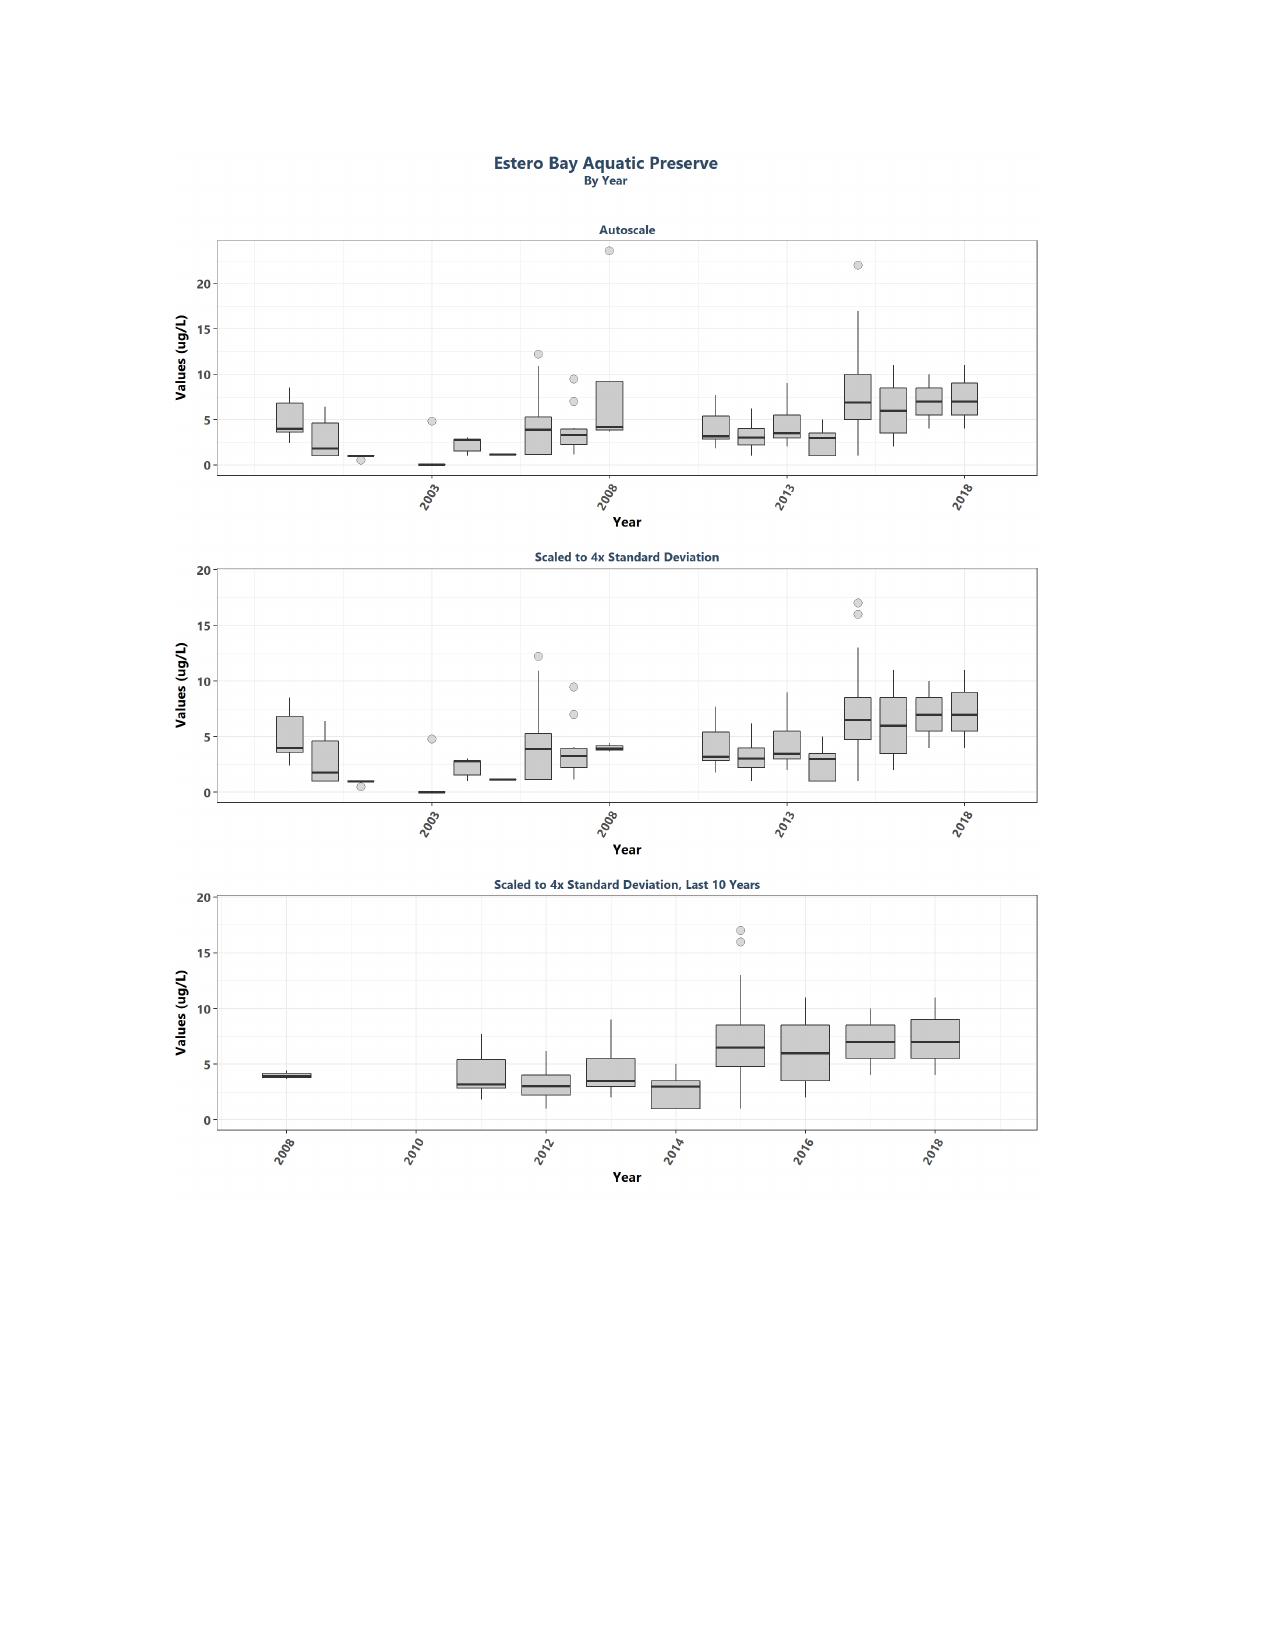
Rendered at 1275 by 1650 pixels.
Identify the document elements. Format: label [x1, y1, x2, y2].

picture [168, 150, 1044, 1200]
